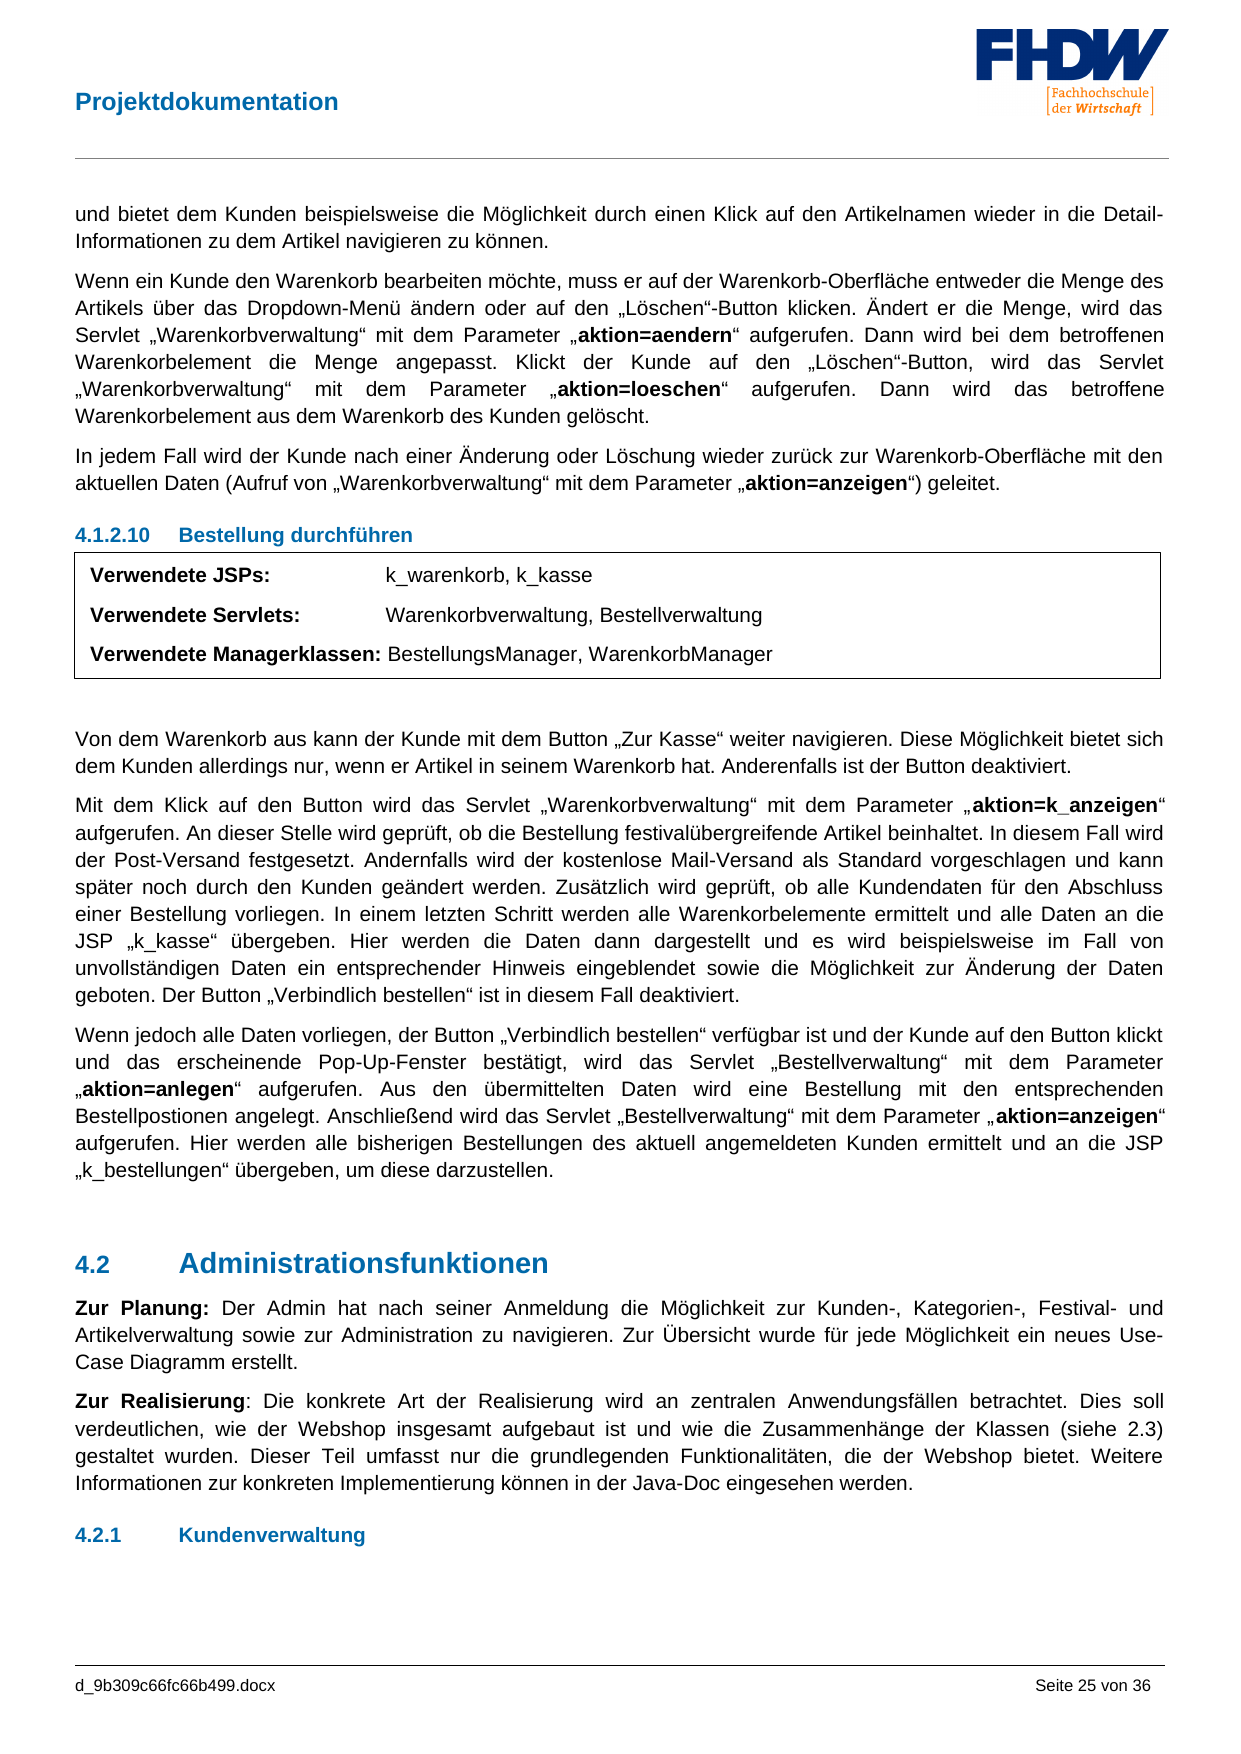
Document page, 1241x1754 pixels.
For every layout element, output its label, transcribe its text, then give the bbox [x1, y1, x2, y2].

text Wenn jedoch alle Daten vorliegen, der Button „Verbindlich bestellen“ verfügbar ist und der Kunde auf den Button klickt und das erscheinende Pop-Up-Fenster bestätigt, wird das Servlet „Bestellverwaltung“ mit dem Parameter „aktion=anlegen“ aufgerufen. Aus den übermittelten Daten wird eine Bestellung mit den entsprechenden Bestellpostionen angelegt. Anschließend wird das Servlet „Bestellverwaltung“ mit dem Parameter „aktion=anzeigen“ aufgerufen. Hier werden alle bisherigen Bestellungen des aktuell angemeldeten Kunden ermittelt und an die JSP „k_bestellungen“ übergeben, um diese darzustellen. [75, 1019, 1165, 1182]
subtitle Bestellung durchführen [75, 519, 1165, 547]
text Mit dem Klick auf den Button wird das Servlet „Warenkorbverwaltung“ mit dem Parameter „aktion=k_anzeigen“ aufgerufen. An dieser Stelle wird geprüft, ob die Bestellung festivalübergreifende Artikel beinhaltet. In diesem Fall wird der Post-Versand festgesetzt. Andernfalls wird der kostenlose Mail-Versand als Standard vorgeschlagen und kann später noch durch den Kunden geändert werden. Zusätzlich wird geprüft, ob alle Kundendaten für den Abschluss einer Bestellung vorliegen. In einem letzten Schritt werden alle Warenkorbelemente ermittelt und alle Daten an die JSP „k_kasse“ übergeben. Hier werden die Daten dann dargestellt und es wird beispielsweise im Fall von unvollständigen Daten ein entsprechender Hinweis eingeblendet sowie die Möglichkeit zur Änderung der Daten geboten. Der Button „Verbindlich bestellen“ ist in diesem Fall deaktiviert. [75, 790, 1165, 1007]
subtitle Administrationsfunktionen [75, 1246, 1165, 1280]
picture [976, 29, 1169, 116]
text Zur Realisierung: Die konkrete Art der Realisierung wird an zentralen Anwendungsfällen betrachtet. Dies soll verdeutlichen, wie der Webshop insgesamt aufgebaut ist und wie die Zusammenhänge der Klassen (siehe 2.3) gestaltet wurden. Dieser Teil umfasst nur die grundlegenden Funktionalitäten, die der Webshop bietet. Weitere Informationen zur konkreten Implementierung können in der Java-Doc eingesehen werden. [75, 1386, 1165, 1494]
subtitle Kundenverwaltung [75, 1519, 1165, 1547]
text In jedem Fall wird der Kunde nach einer Änderung oder Löschung wieder zurück zur Warenkorb-Oberfläche mit den aktuellen Daten (Aufruf von „Warenkorbverwaltung“ mit dem Parameter „aktion=anzeigen“) geleitet. [75, 440, 1165, 494]
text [75, 199, 1165, 253]
text Von dem Warenkorb aus kann der Kunde mit dem Button „Zur Kasse“ weiter navigieren. Diese Möglichkeit bietet sich dem Kunden allerdings nur, wenn er Artikel in seinem Warenkorb hat. Anderenfalls ist der Button deaktiviert. [75, 723, 1165, 778]
text Wenn ein Kunde den Warenkorb bearbeiten möchte, muss er auf der Warenkorb-Oberfläche entweder die Menge des Artikels über das Dropdown-Menü ändern oder auf den „Löschen“-Button klicken. Ändert er die Menge, wird das Servlet „Warenkorbverwaltung“ mit dem Parameter „aktion=aendern“ aufgerufen. Dann wird bei dem betroffenen Warenkorbelement die Menge angepasst. Klickt der Kunde auf den „Löschen“-Button, wird das Servlet „Warenkorbverwaltung“ mit dem Parameter „aktion=loeschen“ aufgerufen. Dann wird das betroffene Warenkorbelement aus dem Warenkorb des Kunden gelöscht. [75, 265, 1165, 428]
text Zur Planung: Der Admin hat nach seiner Anmeldung die Möglichkeit zur Kunden-, Kategorien-, Festival- und Artikelverwaltung sowie zur Administration zu navigieren. Zur Übersicht wurde für jede Möglichkeit ein neues Use-Case Diagramm erstellt. [75, 1292, 1165, 1374]
